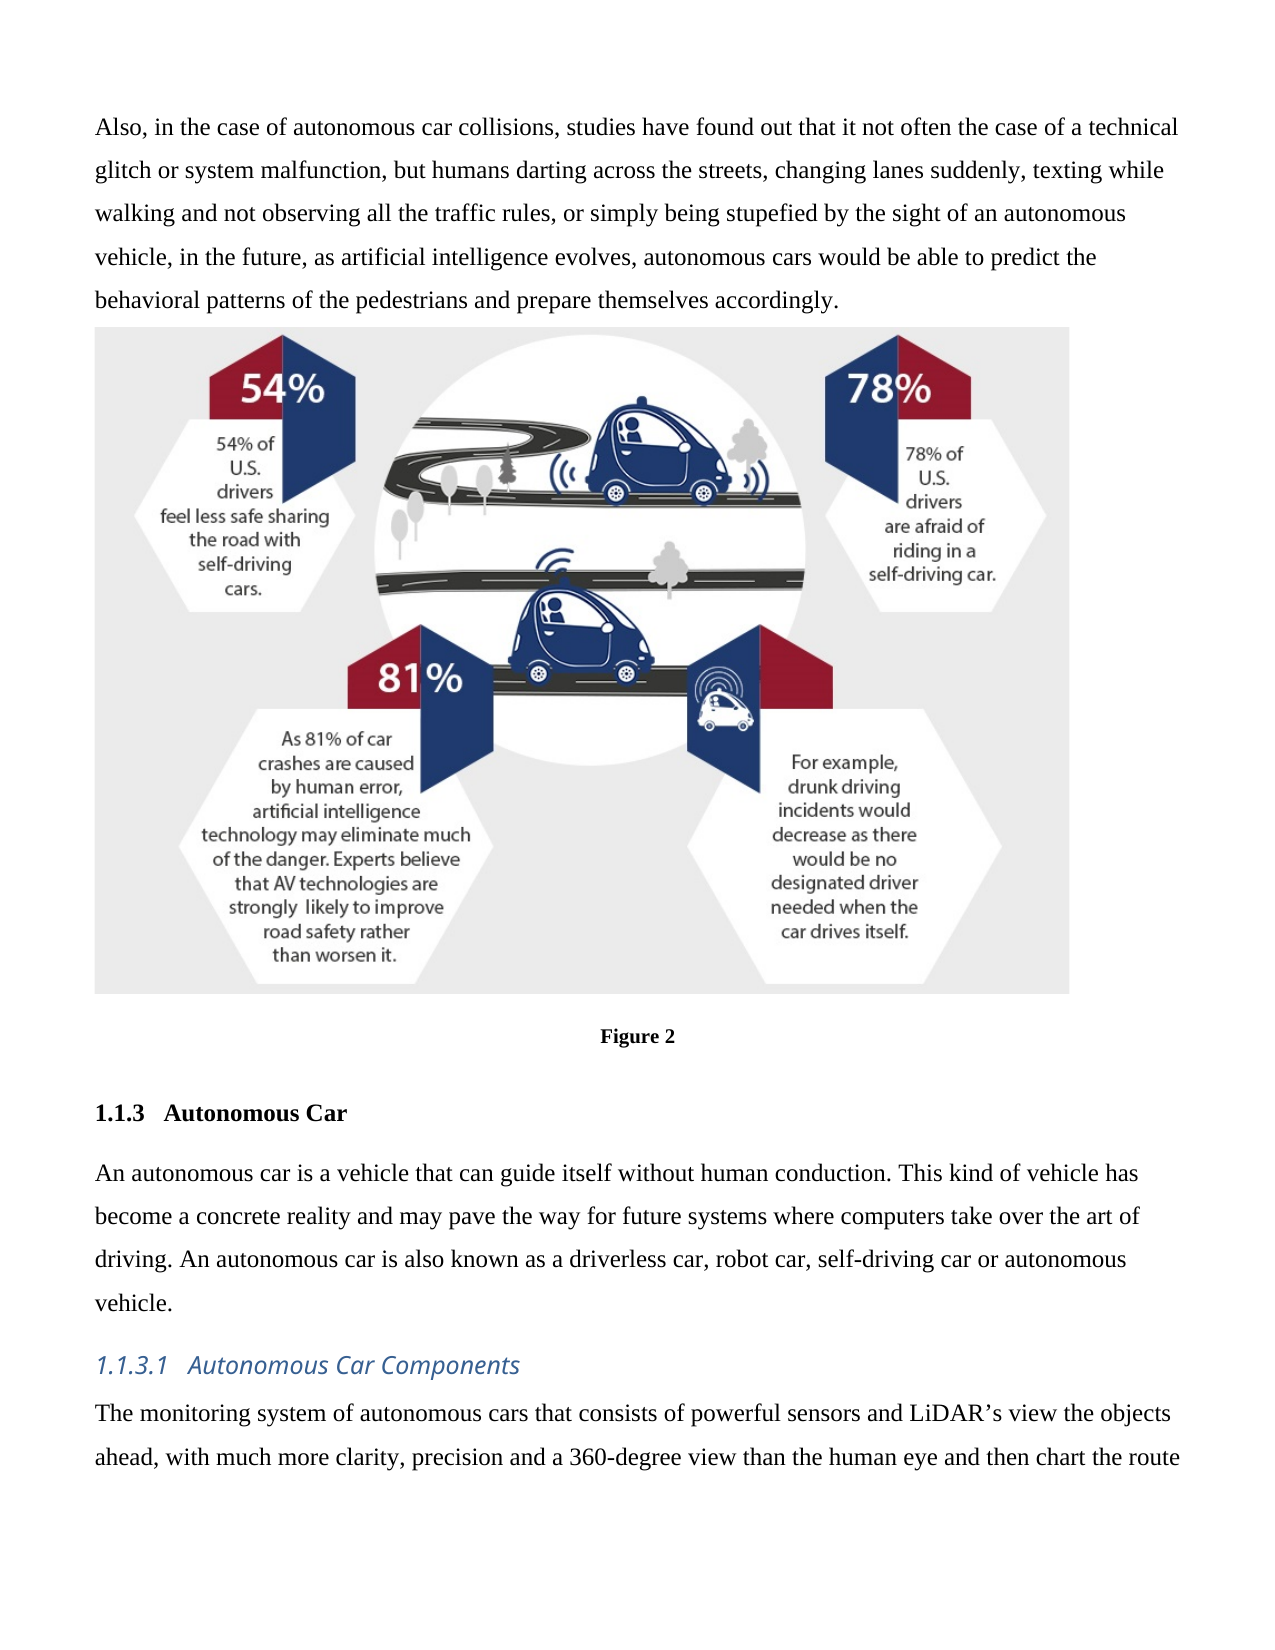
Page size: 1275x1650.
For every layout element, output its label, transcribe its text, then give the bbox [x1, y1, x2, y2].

text An autonomous car is a vehicle that can guide itself without human conduction. This kind of vehicle has become a concrete reality and may pave the way for future systems where computers take over the art of driving. An autonomous car is also known as a driverless car, robot car, self-driving car or autonomous vehicle. [94, 1158, 1181, 1316]
text Figure 2 [94, 1024, 1181, 1048]
subtitle 1.1.3.1 Autonomous Car Components [94, 1347, 1181, 1382]
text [94, 1398, 1181, 1470]
subtitle 1.1.3 Autonomous Car [94, 1098, 1181, 1127]
picture [94, 327, 1070, 994]
